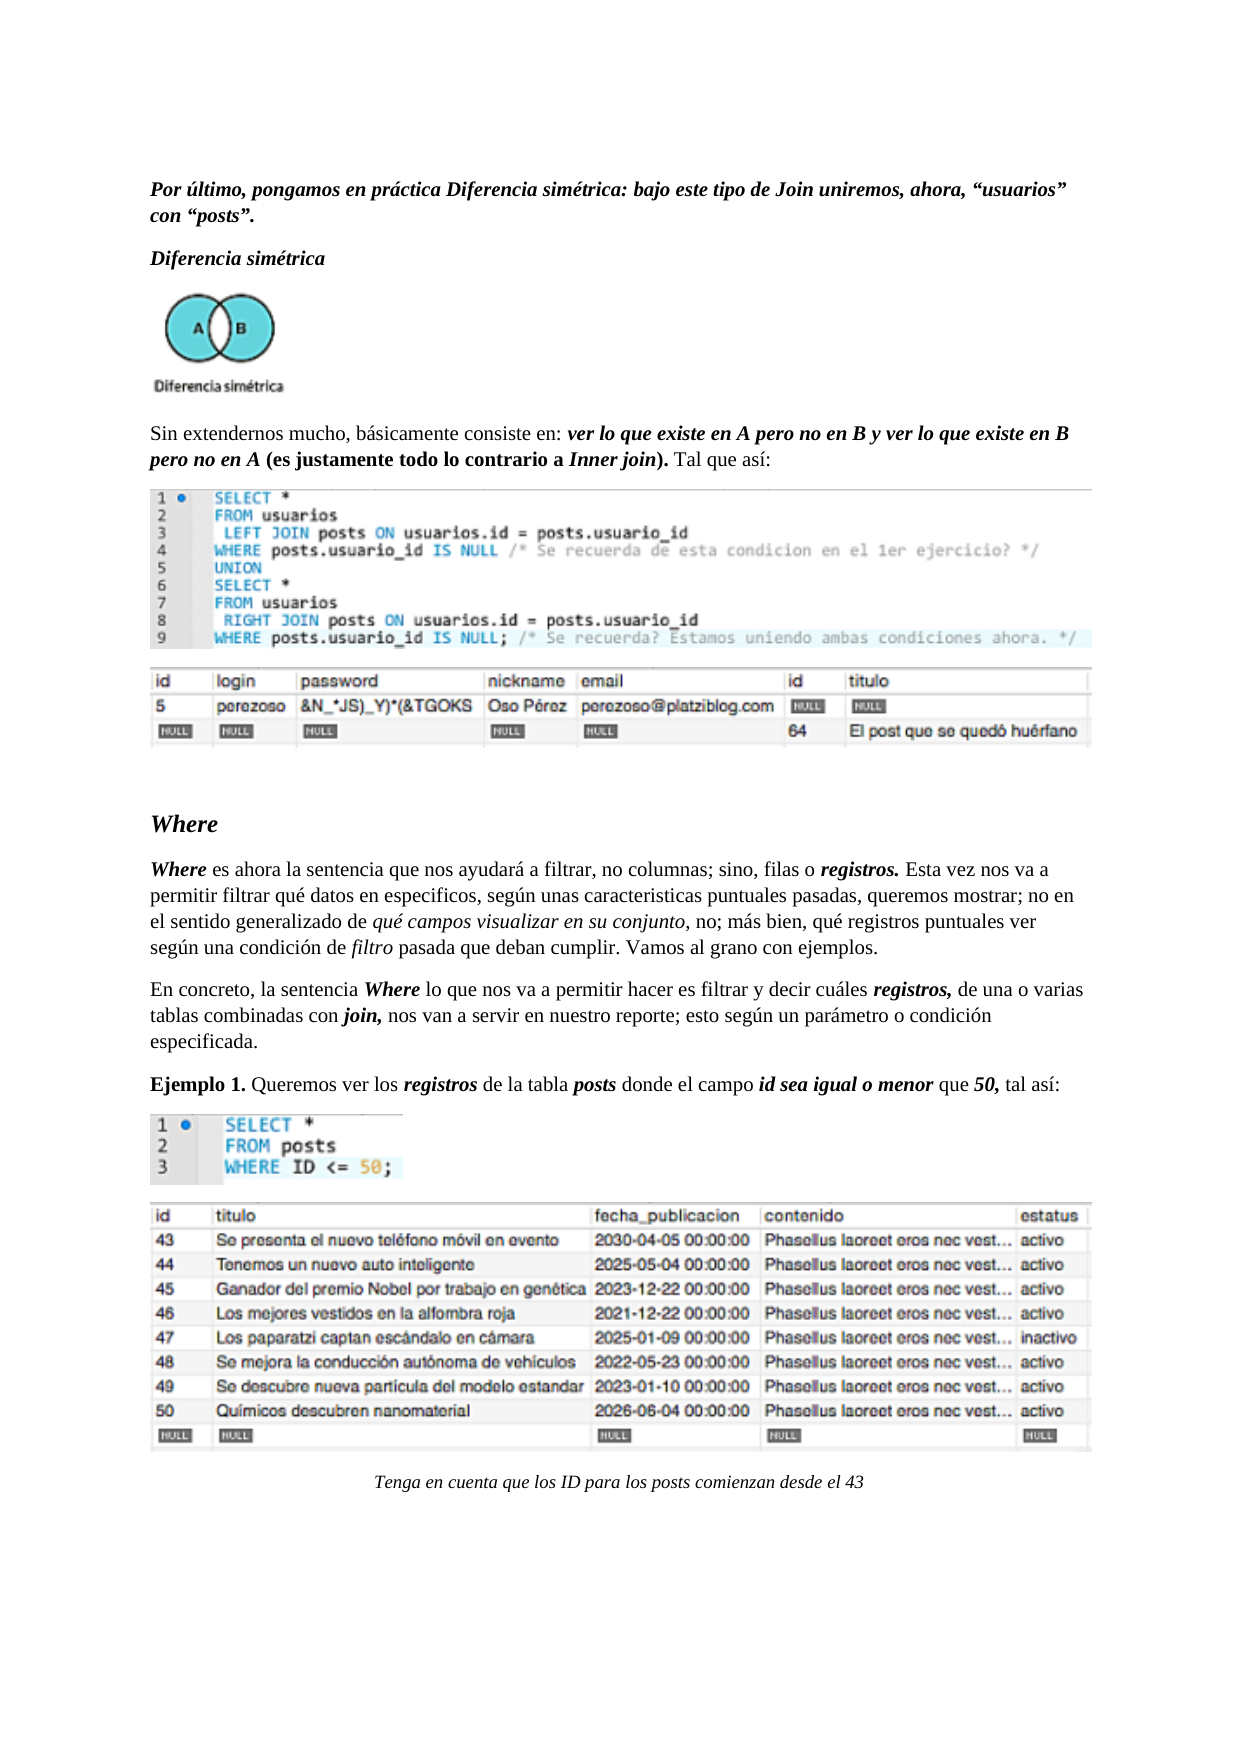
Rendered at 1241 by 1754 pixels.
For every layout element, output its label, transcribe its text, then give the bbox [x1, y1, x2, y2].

text Por último, pongamos en práctica Diferencia simétrica: bajo este tipo de Join uniremos, ahora, “usuarios” con “posts”. [150, 177, 1090, 227]
picture [150, 489, 1092, 649]
text Ejemplo 1. Queremos ver los registros de la tabla posts donde el campo id sea igual o menor que 50, tal así: [150, 1072, 1090, 1096]
text Tenga en cuenta que los ID para los posts comienzan desde el 43 [150, 1471, 1090, 1492]
picture [150, 667, 1092, 748]
picture [150, 1114, 403, 1185]
text En concreto, la sentencia Where lo que nos va a permitir hacer es filtrar y decir cuáles registros, de una o varias tablas combinadas con join, nos van a servir en nuestro reporte; esto según un parámetro o condición especificada. [150, 977, 1090, 1053]
picture [150, 288, 289, 403]
text Where es ahora la sentencia que nos ayudará a filtrar, no columnas; sino, filas o registros. Esta vez nos va a permitir filtrar qué datos en especificos, según unas caracteristicas puntuales pasadas, queremos mostrar; no en el sentido generalizado de qué campos visualizar en su conjunto, no; más bien, qué registros puntuales ver según una condición de filtro pasada que deban cumplir. Vamos al grano con ejemplos. [150, 857, 1090, 959]
text Diferencia simétrica [150, 246, 1090, 270]
picture [150, 1202, 1092, 1452]
text Sin extendernos mucho, básicamente consiste en: ver lo que existe en A pero no en B y ver lo que existe en B pero no en A (es justamente todo lo contrario a Inner join). Tal que así: [150, 421, 1090, 471]
text Where [150, 809, 1090, 838]
